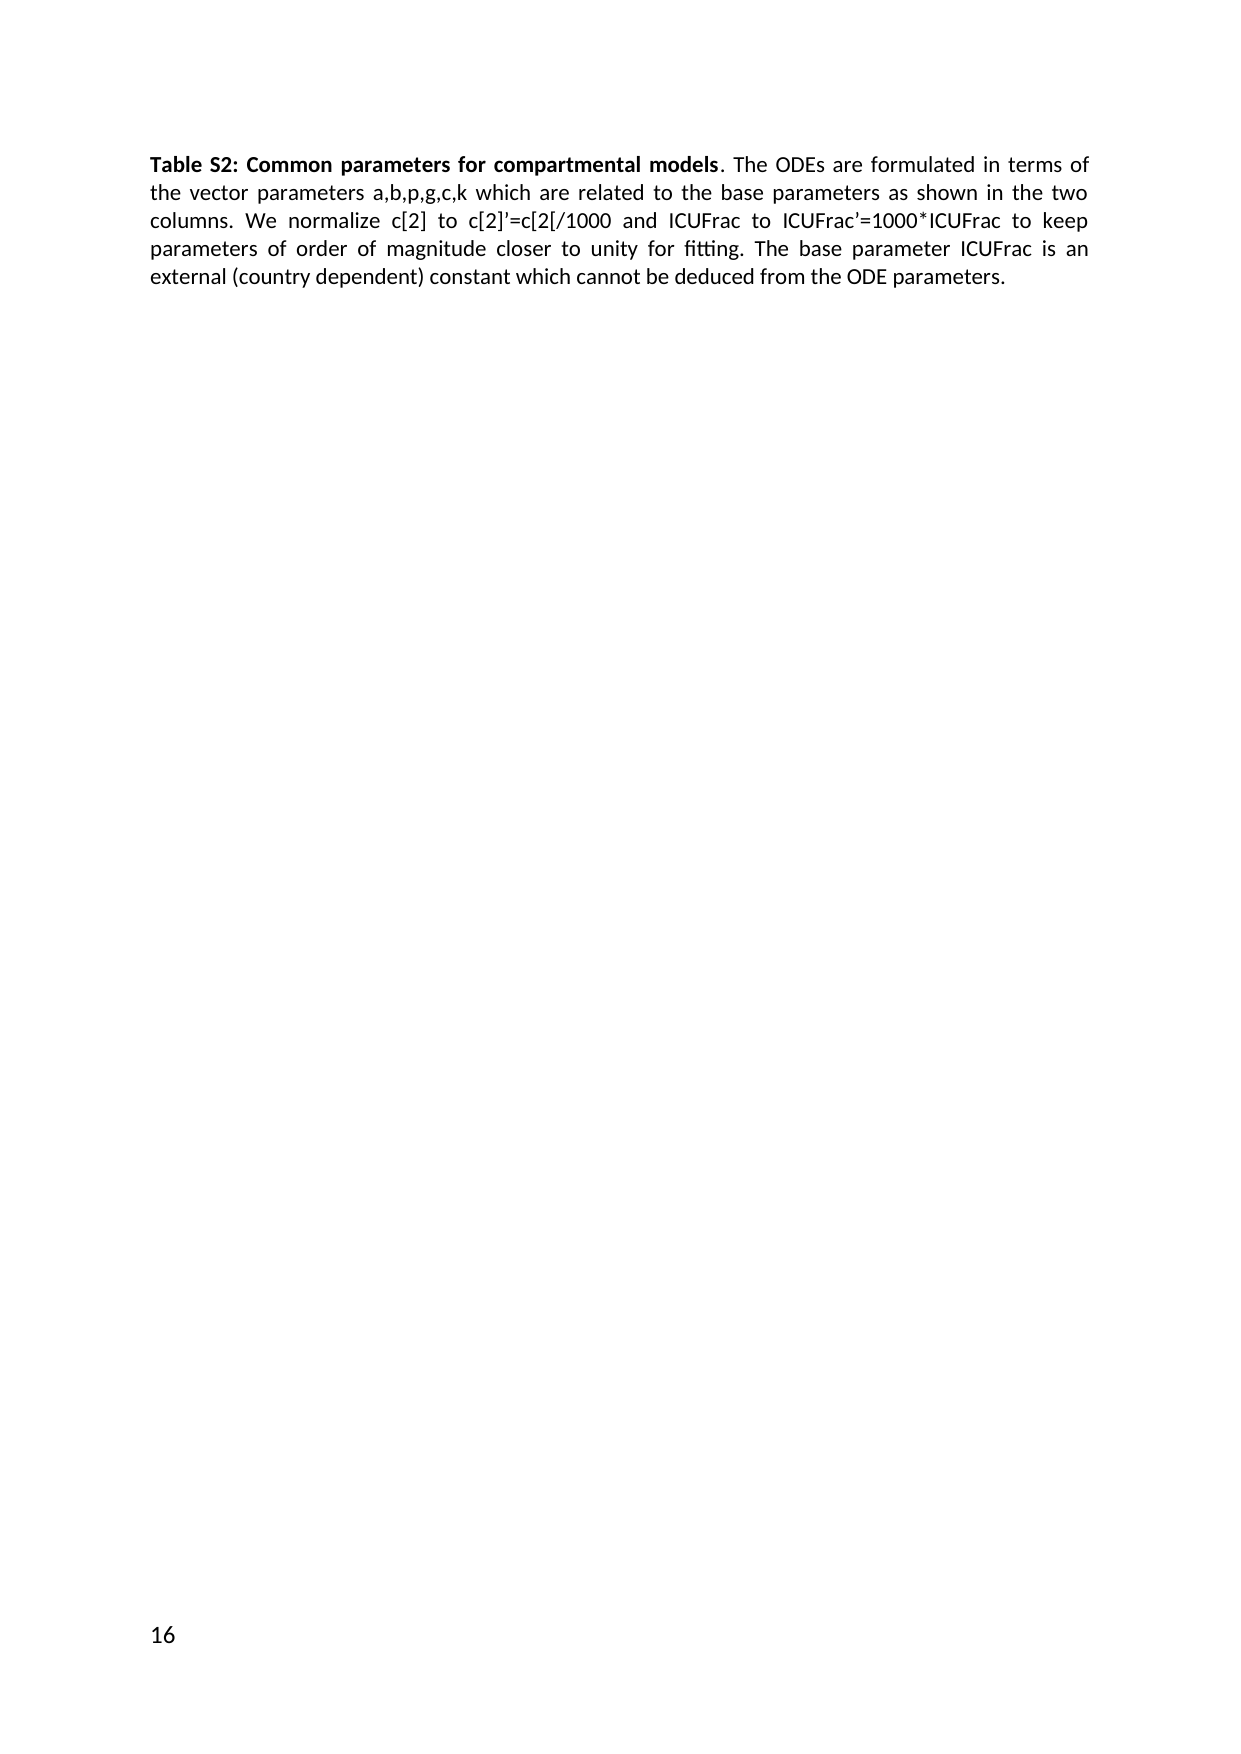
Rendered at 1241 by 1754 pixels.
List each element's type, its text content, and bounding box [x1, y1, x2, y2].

text Table S2: Common parameters for compartmental models. The ODEs are formulated in terms of the vector parameters a,b,p,g,c,k which are related to the base parameters as shown in the two columns. We normalize c[2] to c[2]’=c[2[/1000 and ICUFrac to ICUFrac’=1000*ICUFrac to keep parameters of order of magnitude closer to unity for fitting. The base parameter ICUFrac is an external (country dependent) constant which cannot be deduced from the ODE parameters. [150, 150, 1090, 290]
